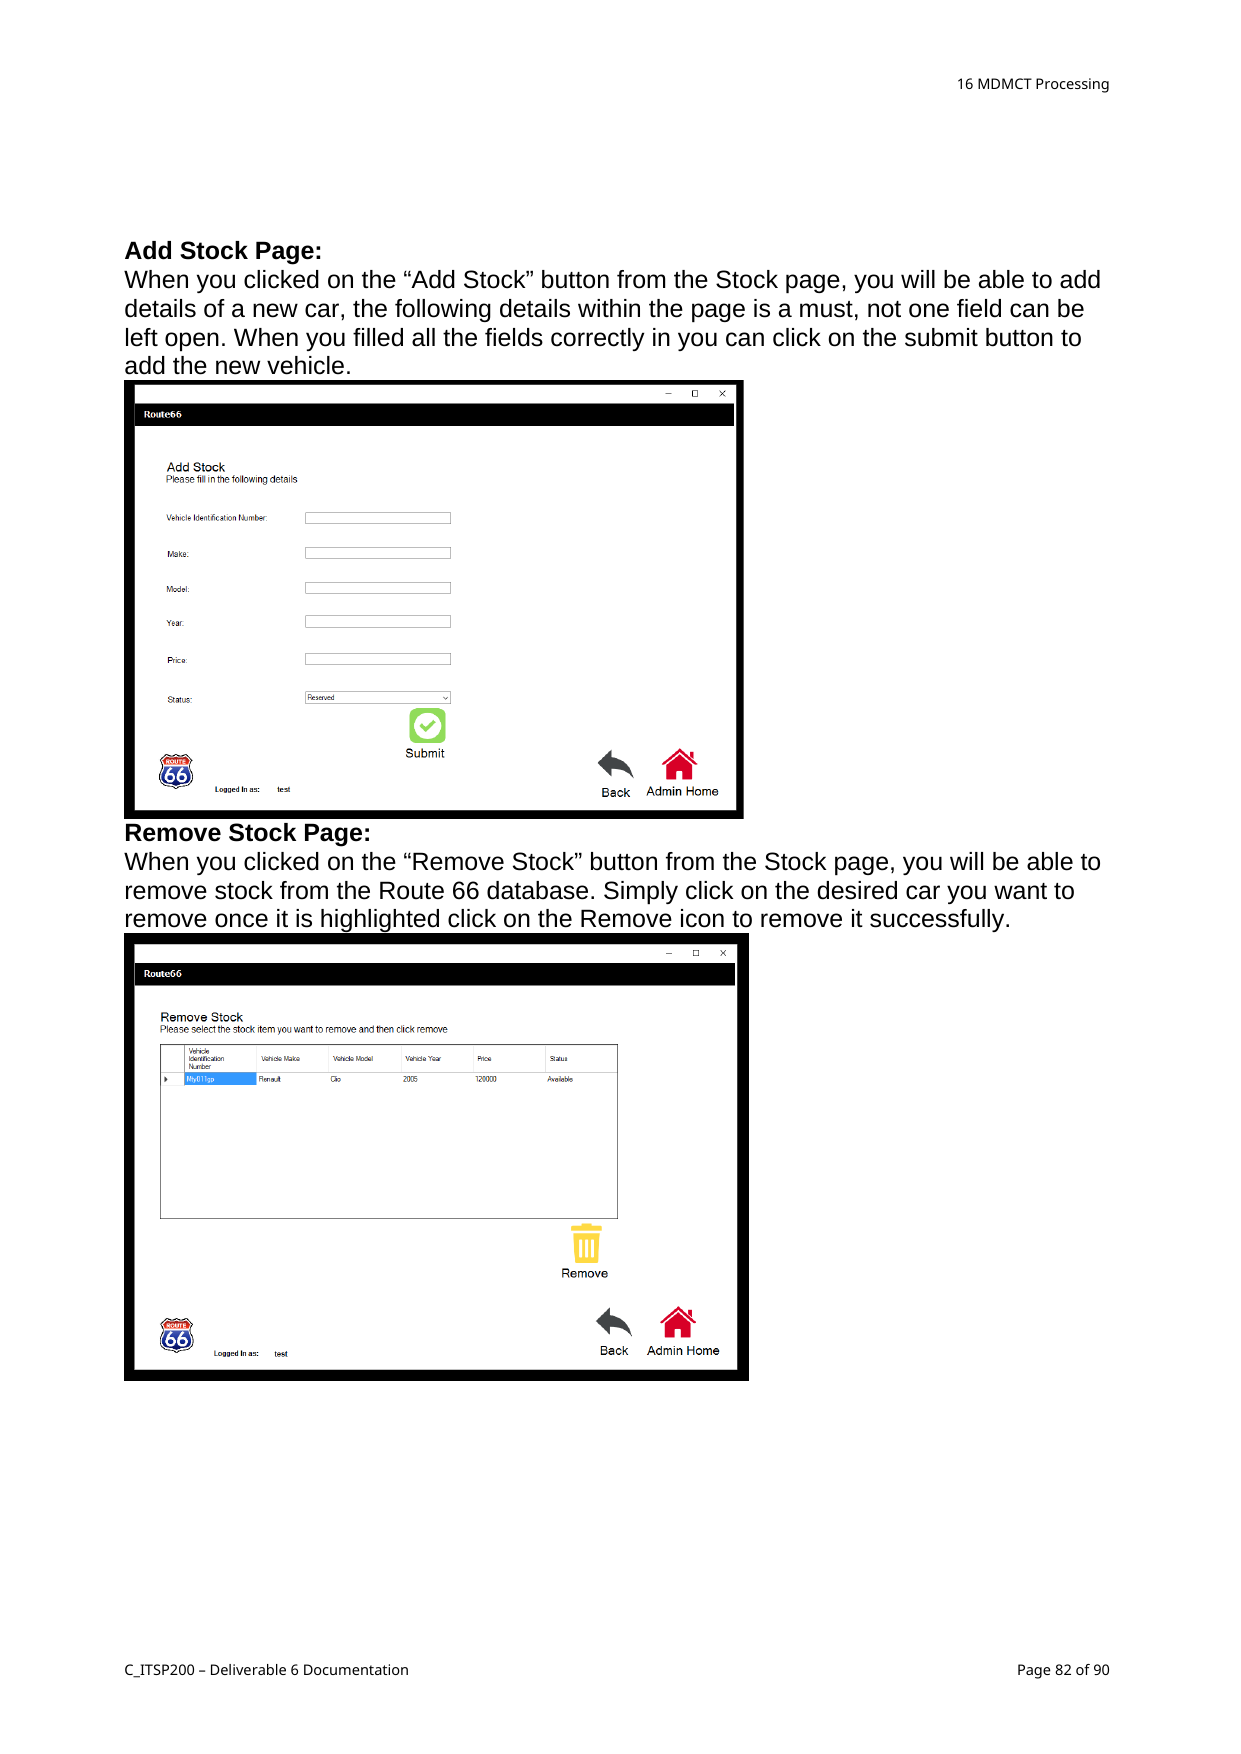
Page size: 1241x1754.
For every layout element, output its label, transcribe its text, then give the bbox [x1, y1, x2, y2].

text When you clicked on the “Remove Stock” button from the Stock page, you will be able to remove stock from the Route 66 database. Simply click on the desired car you want to remove once it is highlighted click on the Remove icon to remove it successfully. [124, 847, 1110, 933]
picture [124, 933, 749, 1381]
text Remove Stock Page: [124, 818, 1110, 847]
picture [124, 380, 744, 819]
text Add Stock Page: [124, 236, 1110, 265]
text When you clicked on the “Add Stock” button from the Stock page, you will be able to add details of a new car, the following details within the page is a must, not one field can be left open. When you filled all the fields correctly in you can click on the submit button to add the new vehicle. [124, 265, 1110, 380]
